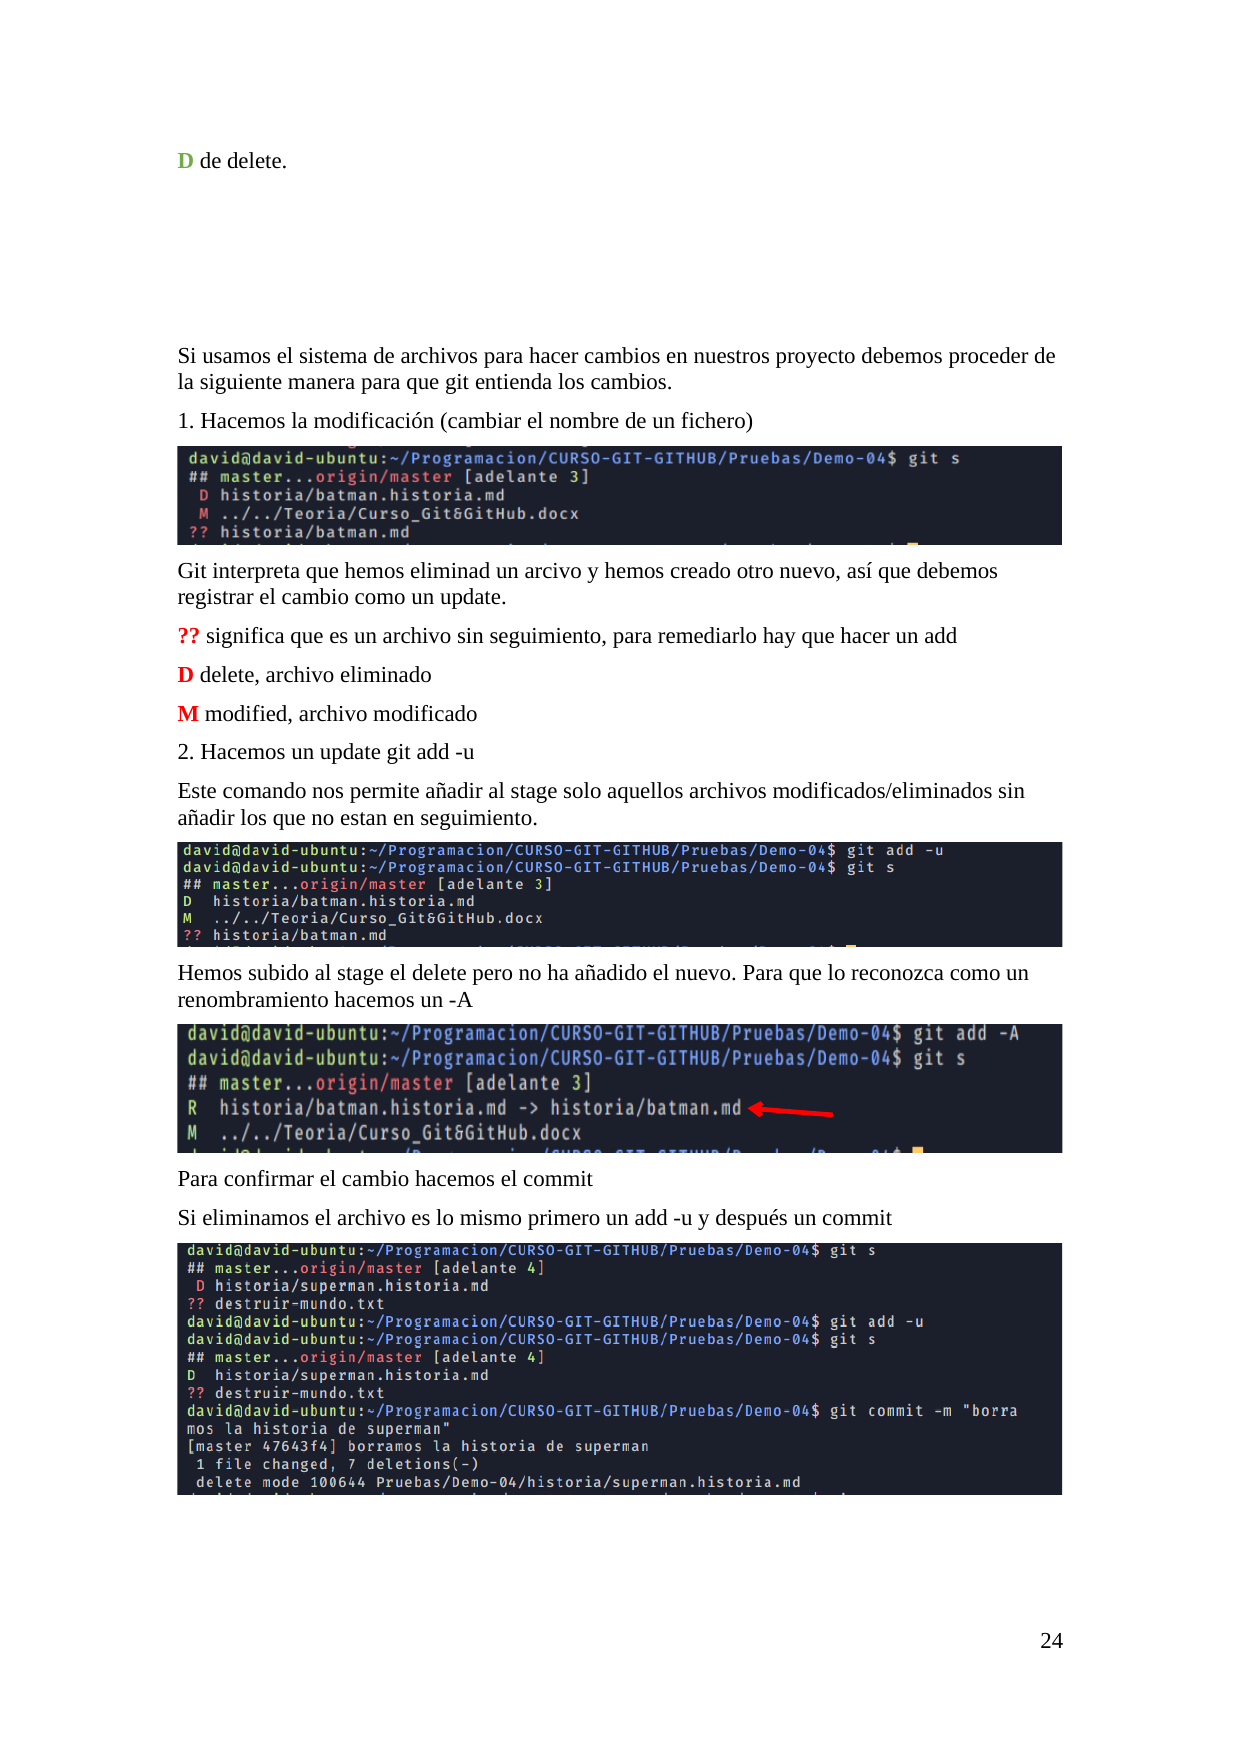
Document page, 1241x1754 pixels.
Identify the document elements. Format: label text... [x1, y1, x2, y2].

list Hacemos la modificación (cambiar el nombre de un fichero) [177, 407, 1063, 433]
picture [177, 1024, 1063, 1153]
list Git interpreta que hemos eliminad un arcivo y hemos creado otro nuevo, así que debemos registrar el cambio como un update. [177, 557, 1063, 609]
text D de delete. [177, 148, 1063, 174]
list D delete, archivo eliminado [177, 661, 1063, 687]
text Hemos subido al stage el delete pero no ha añadido el nuevo. Para que lo reconozca como un renombramiento hacemos un -A [177, 959, 1063, 1012]
list M modified, archivo modificado [177, 699, 1063, 726]
list ?? significa que es un archivo sin seguimiento, para remediarlo hay que hacer un add [177, 622, 1063, 648]
text Si usamos el sistema de archivos para hacer cambios en nuestros proyecto debemos proceder de la siguiente manera para que git entienda los cambios. [177, 342, 1063, 394]
text Para confirmar el cambio hacemos el commit [177, 1166, 1063, 1192]
list Hacemos un update git add -u [177, 738, 1063, 765]
picture [177, 842, 1063, 947]
picture [177, 1243, 1063, 1495]
picture [177, 446, 1062, 545]
text Si eliminamos el archivo es lo mismo primero un add -u y después un commit [177, 1204, 1063, 1231]
list Este comando nos permite añadir al stage solo aquellos archivos modificados/eliminados sin añadir los que no estan en seguimiento. [177, 777, 1063, 830]
